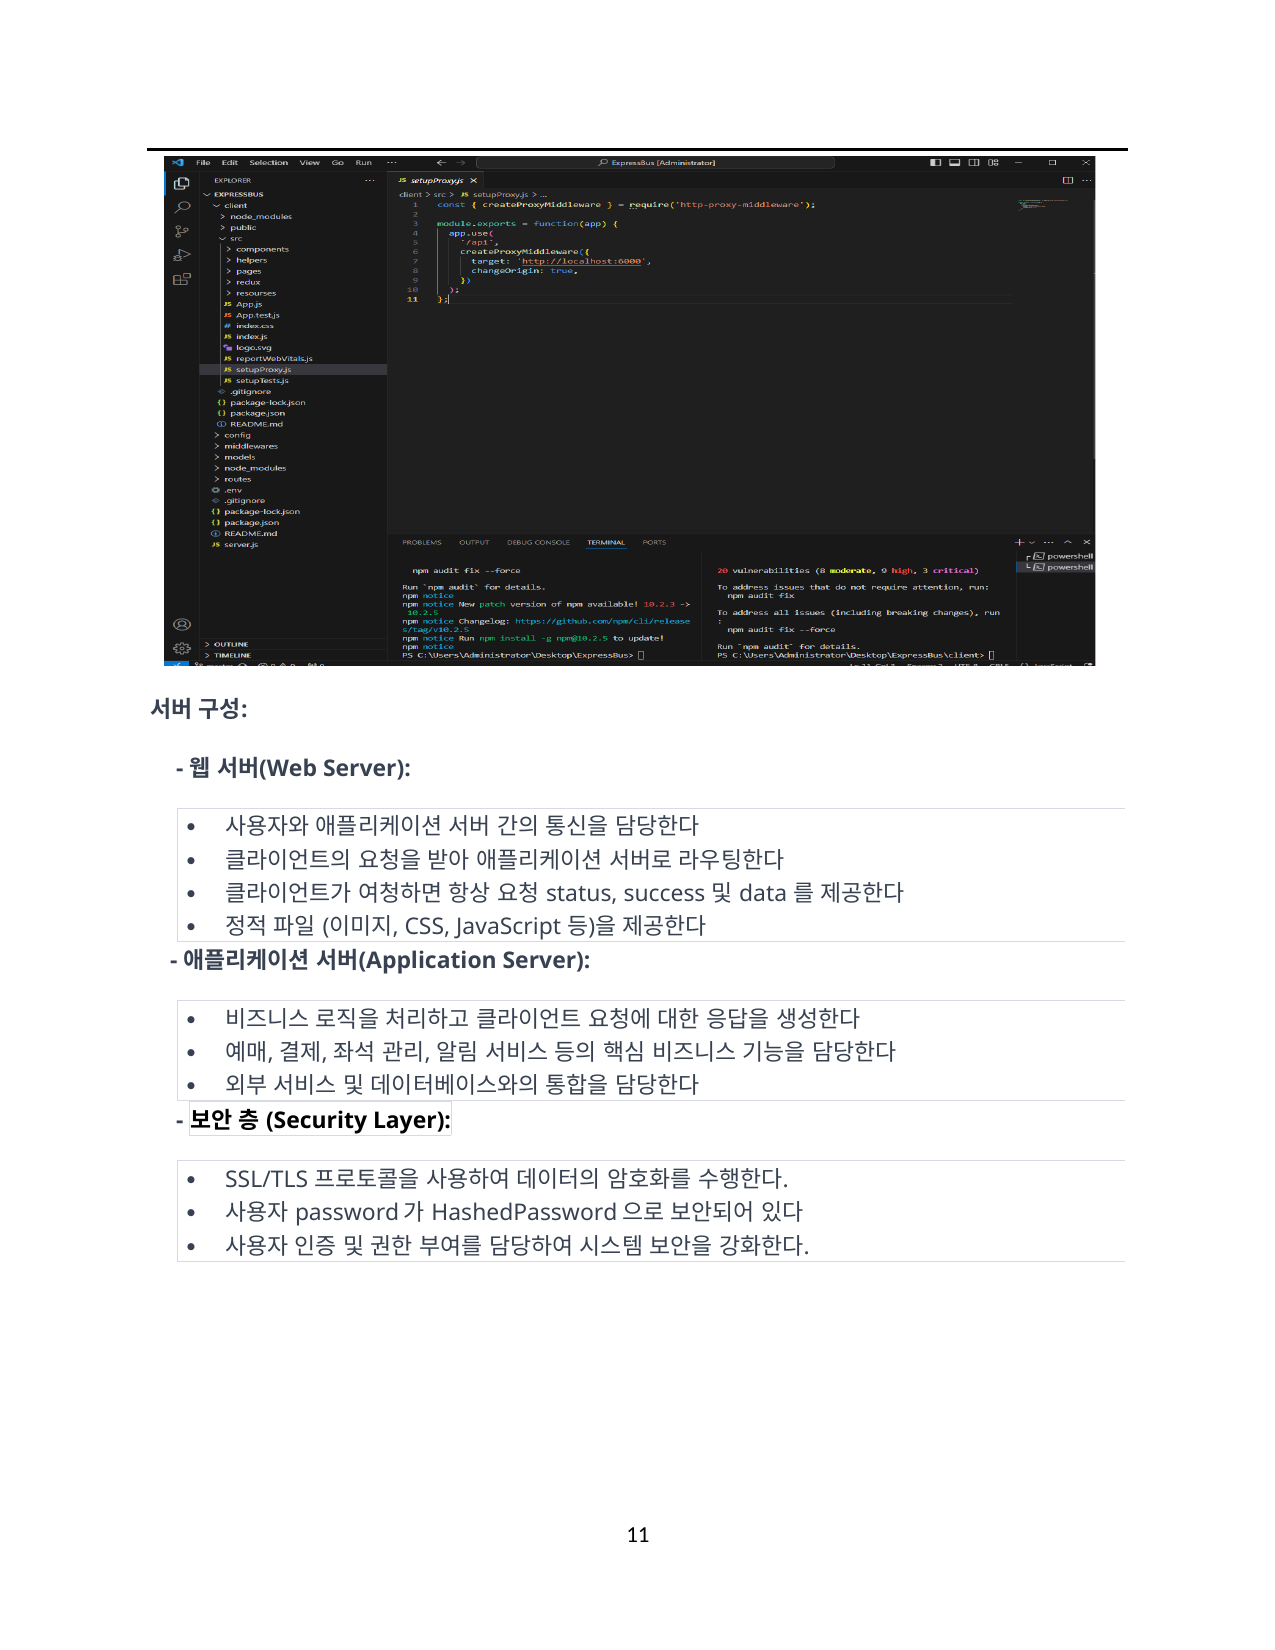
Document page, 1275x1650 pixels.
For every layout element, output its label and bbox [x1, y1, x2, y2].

table_cell [147, 151, 1128, 1489]
picture [164, 156, 1096, 666]
